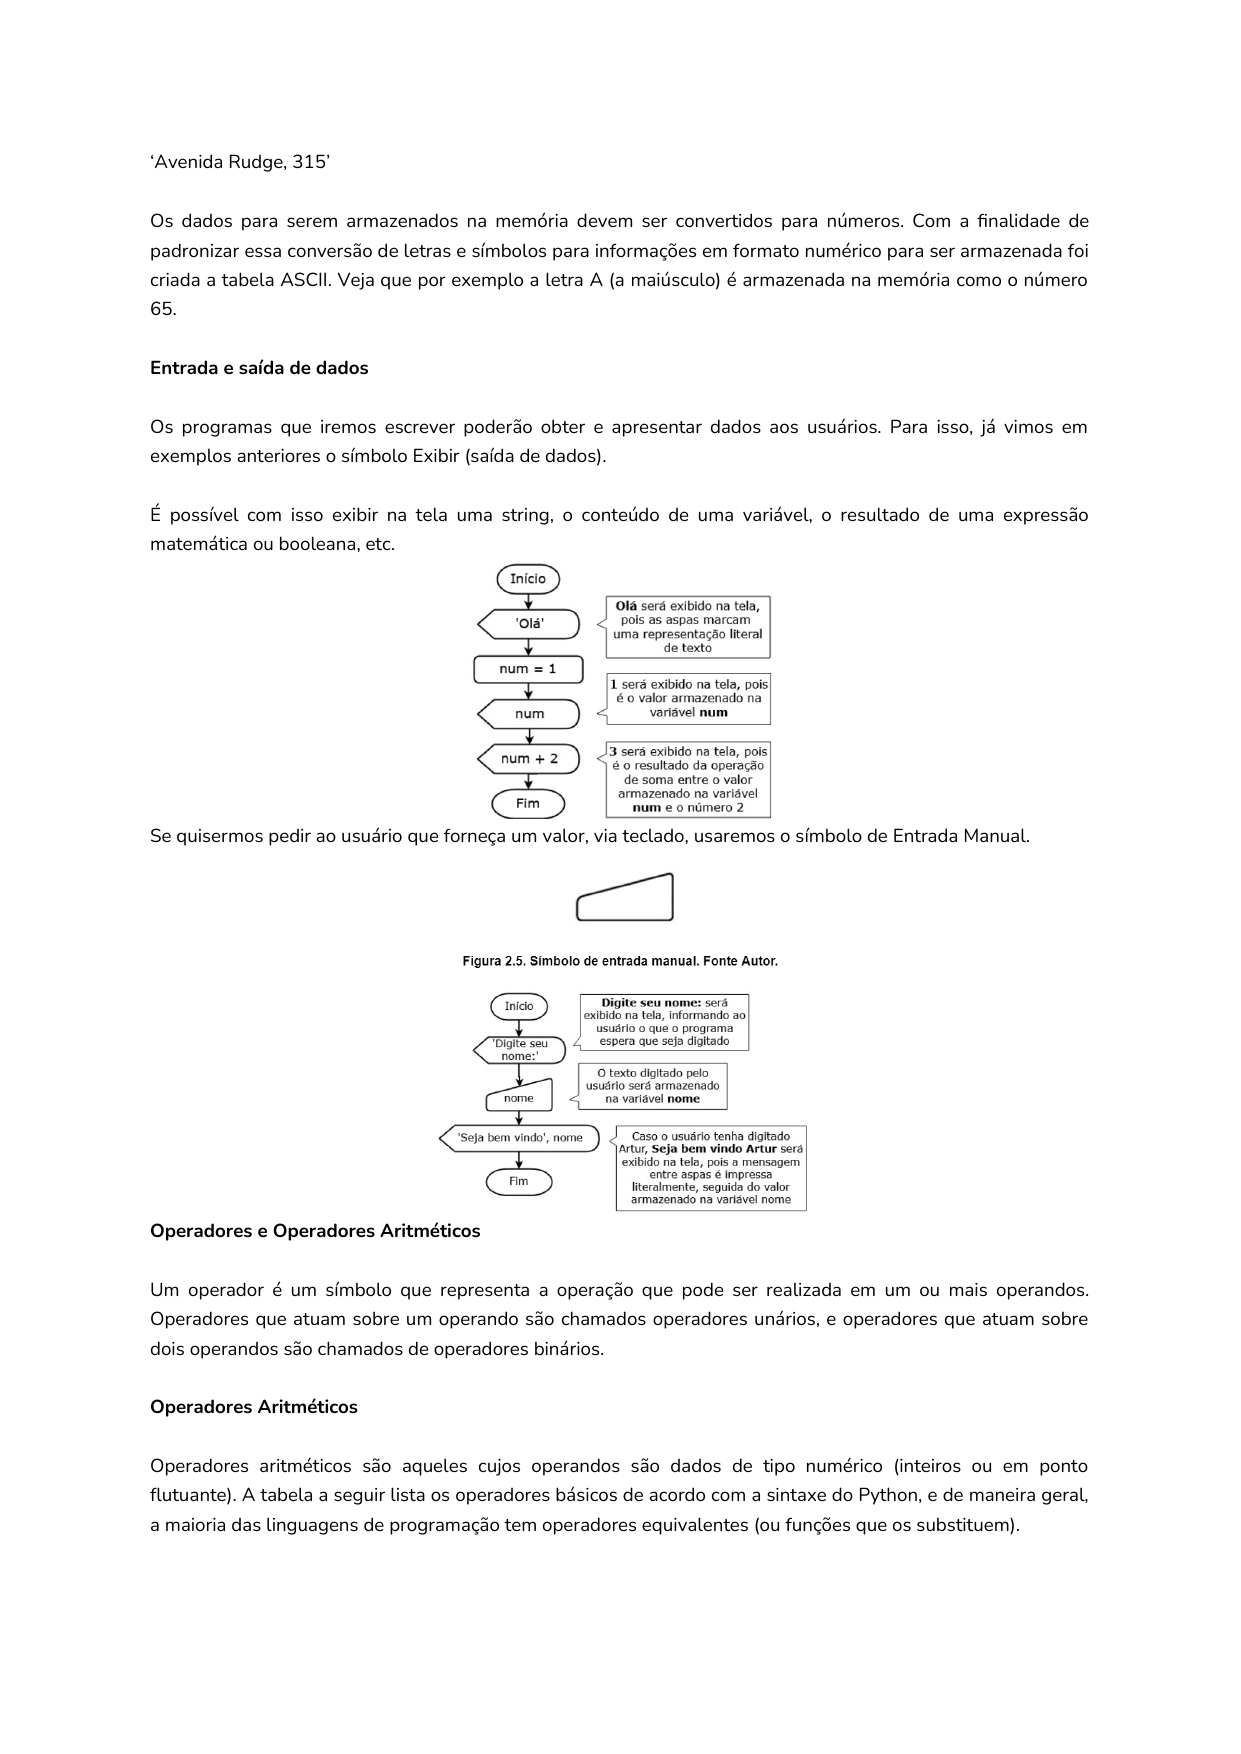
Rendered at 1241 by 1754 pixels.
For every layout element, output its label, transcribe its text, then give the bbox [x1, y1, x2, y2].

text Os programas que iremos escrever poderão obter e apresentar dados aos usuários. Para isso, já vimos em exemplos anteriores o símbolo Exibir (saída de dados). [150, 414, 1090, 469]
text ‘Avenida Rudge, 315’ [150, 150, 1090, 176]
subtitle Entrada e saída de dados [150, 356, 1090, 381]
text Um operador é um símbolo que representa a operação que pode ser realizada em um ou mais operandos. Operadores que atuam sobre um operando são chamados operadores unários, e operadores que atuam sobre dois operandos são chamados de operadores binários. [150, 1277, 1090, 1362]
text Os dados para serem armazenados na memória devem ser convertidos para números. Com a finalidade de padronizar essa conversão de letras e símbolos para informações em formato numérico para ser armazenada foi criada a tabela ASCII. Veja que por exemplo a letra A (a maiúsculo) é armazenada na memória como o número 65. [150, 209, 1090, 322]
text Operadores aritméticos são aqueles cujos operandos são dados de tipo numérico (inteiros ou em ponto flutuante). A tabela a seguir lista os operadores básicos de acordo com a sintaxe do Python, e de maneira geral, a maioria das linguagens de programação tem operadores equivalentes (ou funções que os substituem). [150, 1453, 1090, 1538]
picture [463, 561, 777, 821]
subtitle Operadores e Operadores Aritméticos [150, 1218, 1090, 1244]
picture [425, 977, 815, 1215]
picture [416, 853, 824, 974]
subtitle Operadores Aritméticos [150, 1395, 1090, 1420]
text Se quisermos pedir ao usuário que forneça um valor, via teclado, usaremos o símbolo de Entrada Manual. [150, 824, 1090, 849]
text É possível com isso exibir na tela uma string, o conteúdo de uma variável, o resultado de uma expressão matemática ou booleana, etc. [150, 502, 1090, 557]
